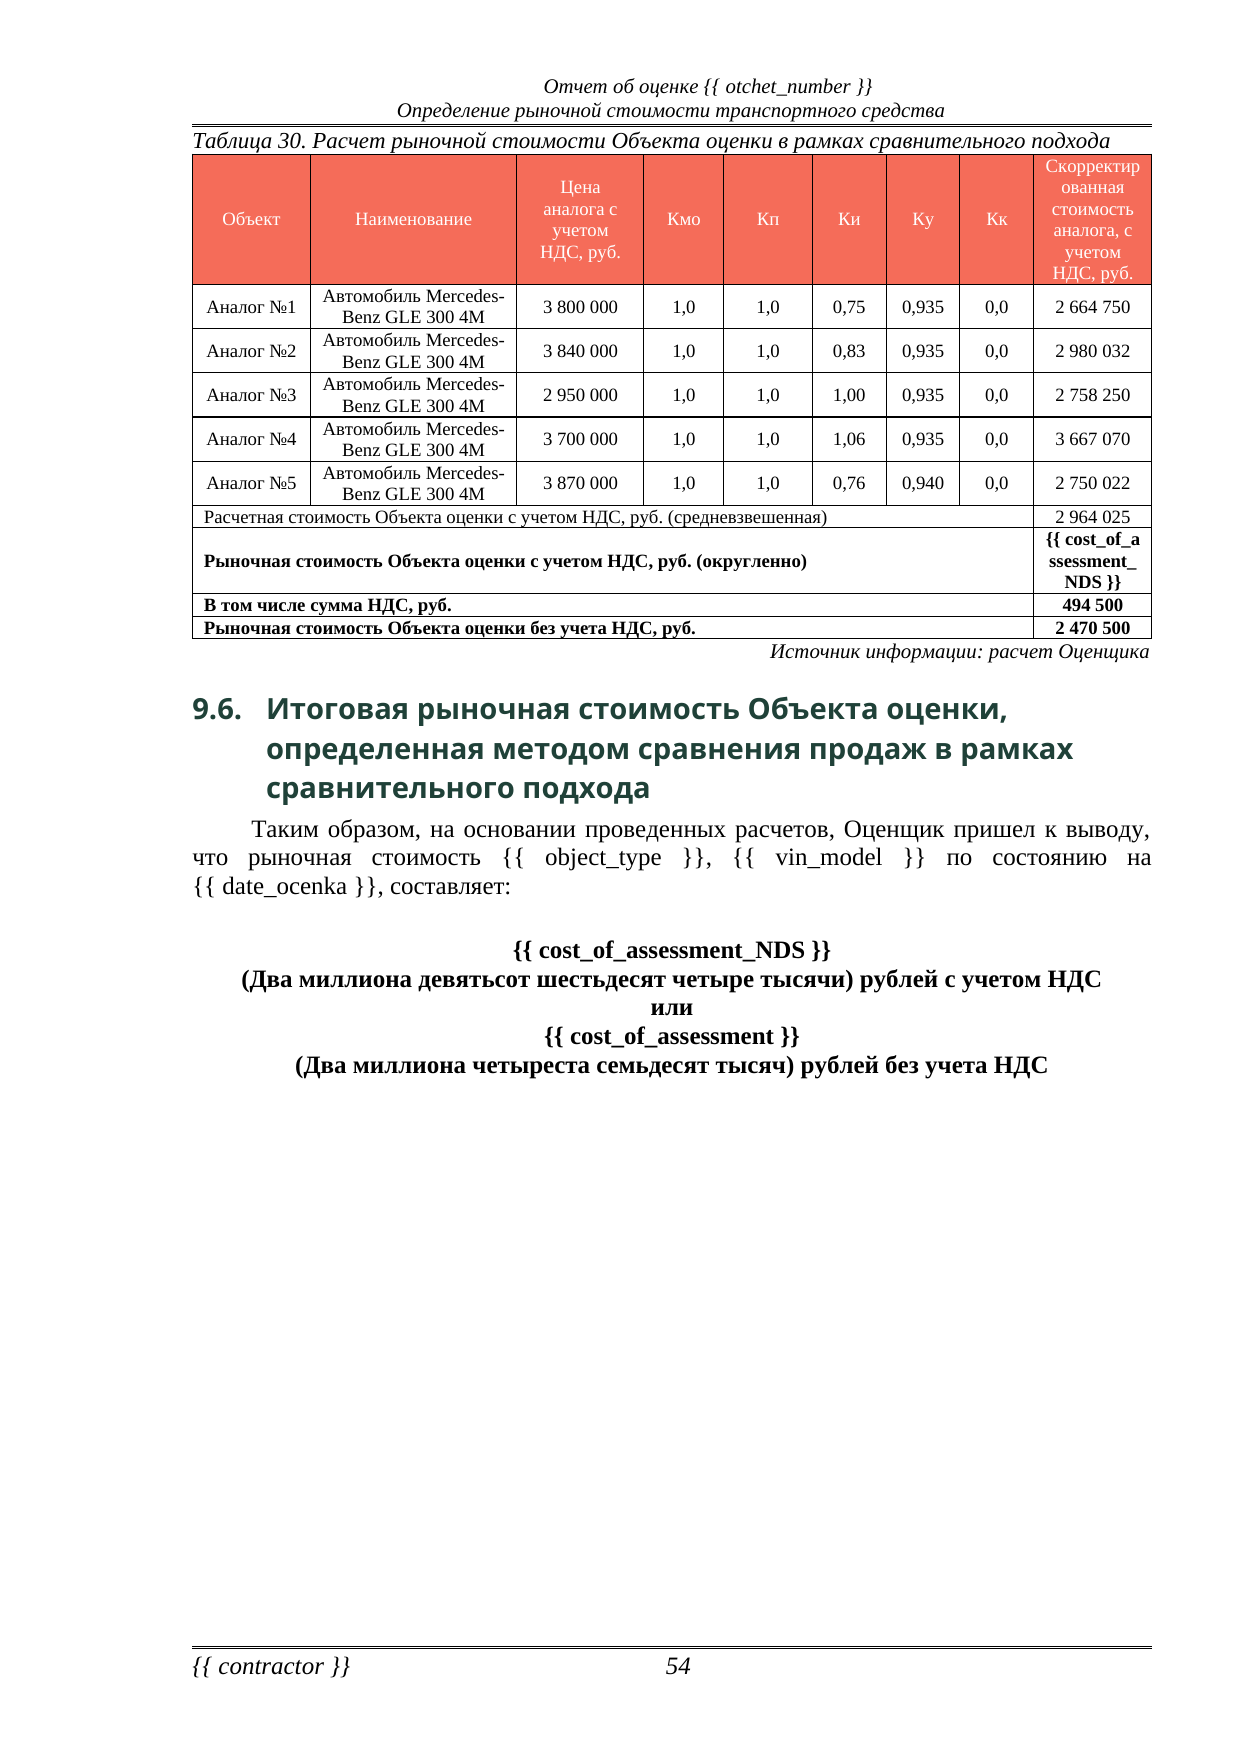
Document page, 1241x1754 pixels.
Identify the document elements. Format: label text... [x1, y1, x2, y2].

table_cell 3 800 000 [517, 285, 643, 328]
table_cell Автомобиль Mercedes-Вenz GLE 300 4M [311, 285, 516, 328]
table_header Скорректированная стоимость аналога, с учетом НДС, руб. [1034, 155, 1151, 284]
table_cell 2 750 022 [1034, 462, 1151, 505]
table_header Кп [724, 155, 812, 284]
table_cell Рыночная стоимость Объекта оценки с учетом НДС, руб. (округленно) [193, 528, 1033, 593]
text Таким образом, на основании проведенных расчетов, Оценщик пришел к выводу, что рыночная стоимость {{ object_type }}, {{ vin_model }} по состоянию на {{ date_ocenka }}, составляет: [192, 814, 1152, 900]
table_cell 1,0 [644, 462, 723, 505]
text Источник информации: расчет Оценщика [192, 639, 1152, 663]
table_cell 1,0 [644, 329, 723, 372]
table_cell 0,0 [960, 373, 1033, 416]
text Итоговая рыночная стоимость Объекта оценки, определенная методом сравнения продаж в рамках сравнительного подхода [192, 688, 1152, 807]
table_cell 0,935 [887, 418, 959, 461]
table_cell 2 470 500 [1034, 617, 1151, 638]
table_cell 2 950 000 [517, 373, 643, 416]
table_cell 494 500 [1034, 594, 1151, 616]
text Таблица 30. Расчет рыночной стоимости Объекта оценки в рамках сравнительного подхода [192, 127, 1152, 153]
table_cell 0,0 [960, 285, 1033, 328]
table_cell 0,935 [887, 329, 959, 372]
table_cell 3 870 000 [517, 462, 643, 505]
table_cell 1,0 [724, 329, 812, 372]
table_cell 0,0 [960, 329, 1033, 372]
table_cell 1,0 [644, 373, 723, 416]
table_cell 1,0 [724, 373, 812, 416]
table_header Наименование [311, 155, 516, 284]
table_cell 0,76 [813, 462, 886, 505]
table_cell Автомобиль Mercedes-Вenz GLE 300 4M [311, 329, 516, 372]
table_header Ку [887, 155, 959, 284]
table_cell Автомобиль Mercedes-Вenz GLE 300 4M [311, 418, 516, 461]
table_cell Рыночная стоимость Объекта оценки без учета НДС, руб. [193, 617, 1033, 638]
table_cell Расчетная стоимость Объекта оценки с учетом НДС, руб. (средневзвешенная) [193, 506, 1033, 527]
table_header Ки [813, 155, 886, 284]
table_header Объект [193, 155, 310, 284]
table_cell 1,00 [813, 373, 886, 416]
table_cell 2 664 750 [1034, 285, 1151, 328]
table_cell 0,0 [960, 418, 1033, 461]
table_cell Аналог №2 [193, 329, 310, 372]
table_cell В том числе сумма НДС, руб. [193, 594, 1033, 616]
table_cell Аналог №4 [193, 418, 310, 461]
table_cell 0,83 [813, 329, 886, 372]
table_cell Аналог №3 [193, 373, 310, 416]
table_cell 1,0 [724, 285, 812, 328]
table_cell Автомобиль Mercedes-Вenz GLE 300 4M [311, 373, 516, 416]
table_cell 0,0 [960, 462, 1033, 505]
table_cell 1,0 [724, 462, 812, 505]
table_cell 1,0 [644, 418, 723, 461]
table_cell 1,0 [644, 285, 723, 328]
table_cell 0,935 [887, 373, 959, 416]
table_cell Аналог №5 [193, 462, 310, 505]
table_cell 0,935 [887, 285, 959, 328]
table_cell 1,06 [813, 418, 886, 461]
table_cell Аналог №1 [193, 285, 310, 328]
table_header Кк [960, 155, 1033, 284]
table_header Кмо [644, 155, 723, 284]
table_cell 0,940 [887, 462, 959, 505]
table_cell Автомобиль Mercedes-Вenz GLE 300 4M [311, 462, 516, 505]
table_header {{ cost_of_assessment_NDS }} (Два миллиона девятьсот шестьдесят четыре тысячи) рублей с учетом НДС или {{ cost_of_assessment }} (Два миллиона четыреста семьдесят тысяч) рублей без учета НДС [202, 935, 1142, 1136]
table_cell 3 840 000 [517, 329, 643, 372]
table_cell 0,75 [813, 285, 886, 328]
table_cell 3 700 000 [517, 418, 643, 461]
table_header Цена аналога с учетом НДС, руб. [517, 155, 643, 284]
table_cell 3 667 070 [1034, 418, 1151, 461]
table_cell {{ cost_of_assessment_NDS }} [1034, 528, 1151, 593]
table_cell 2 758 250 [1034, 373, 1151, 416]
table_cell 1,0 [724, 418, 812, 461]
table_cell 2 980 032 [1034, 329, 1151, 372]
table_cell 2 964 025 [1034, 506, 1151, 527]
